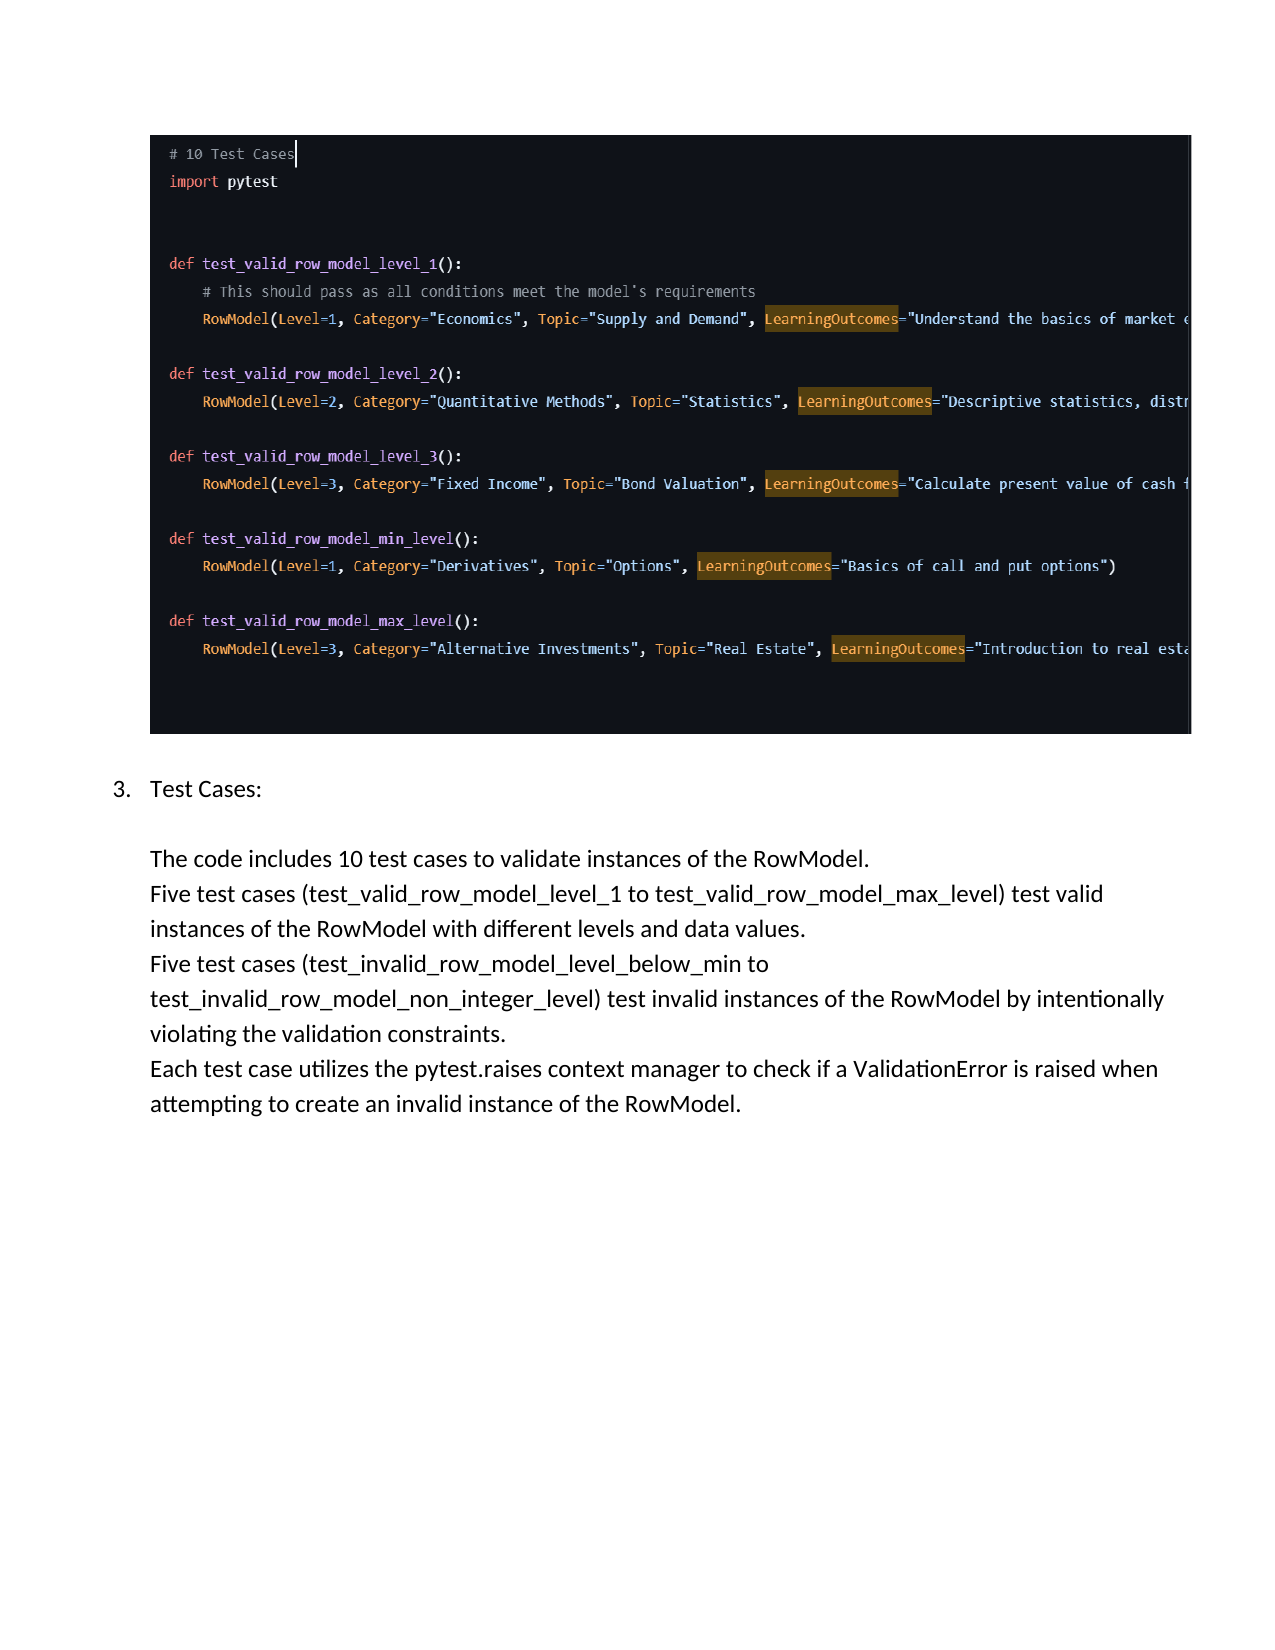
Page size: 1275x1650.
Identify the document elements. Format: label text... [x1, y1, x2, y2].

text Each test case utilizes the pytest.raises context manager to check if a ValidationError is raised when attempting to create an invalid instance of the RowModel. [150, 1053, 1200, 1118]
list Test Cases: [112, 773, 1200, 803]
text Five test cases (test_valid_row_model_level_1 to test_valid_row_model_max_level) test valid instances of the RowModel with different levels and data values. [150, 878, 1200, 943]
text The code includes 10 test cases to validate instances of the RowModel. [150, 843, 1200, 873]
picture [150, 135, 1192, 734]
text Five test cases (test_invalid_row_model_level_below_min to test_invalid_row_model_non_integer_level) test invalid instances of the RowModel by intentionally violating the validation constraints. [150, 948, 1200, 1048]
